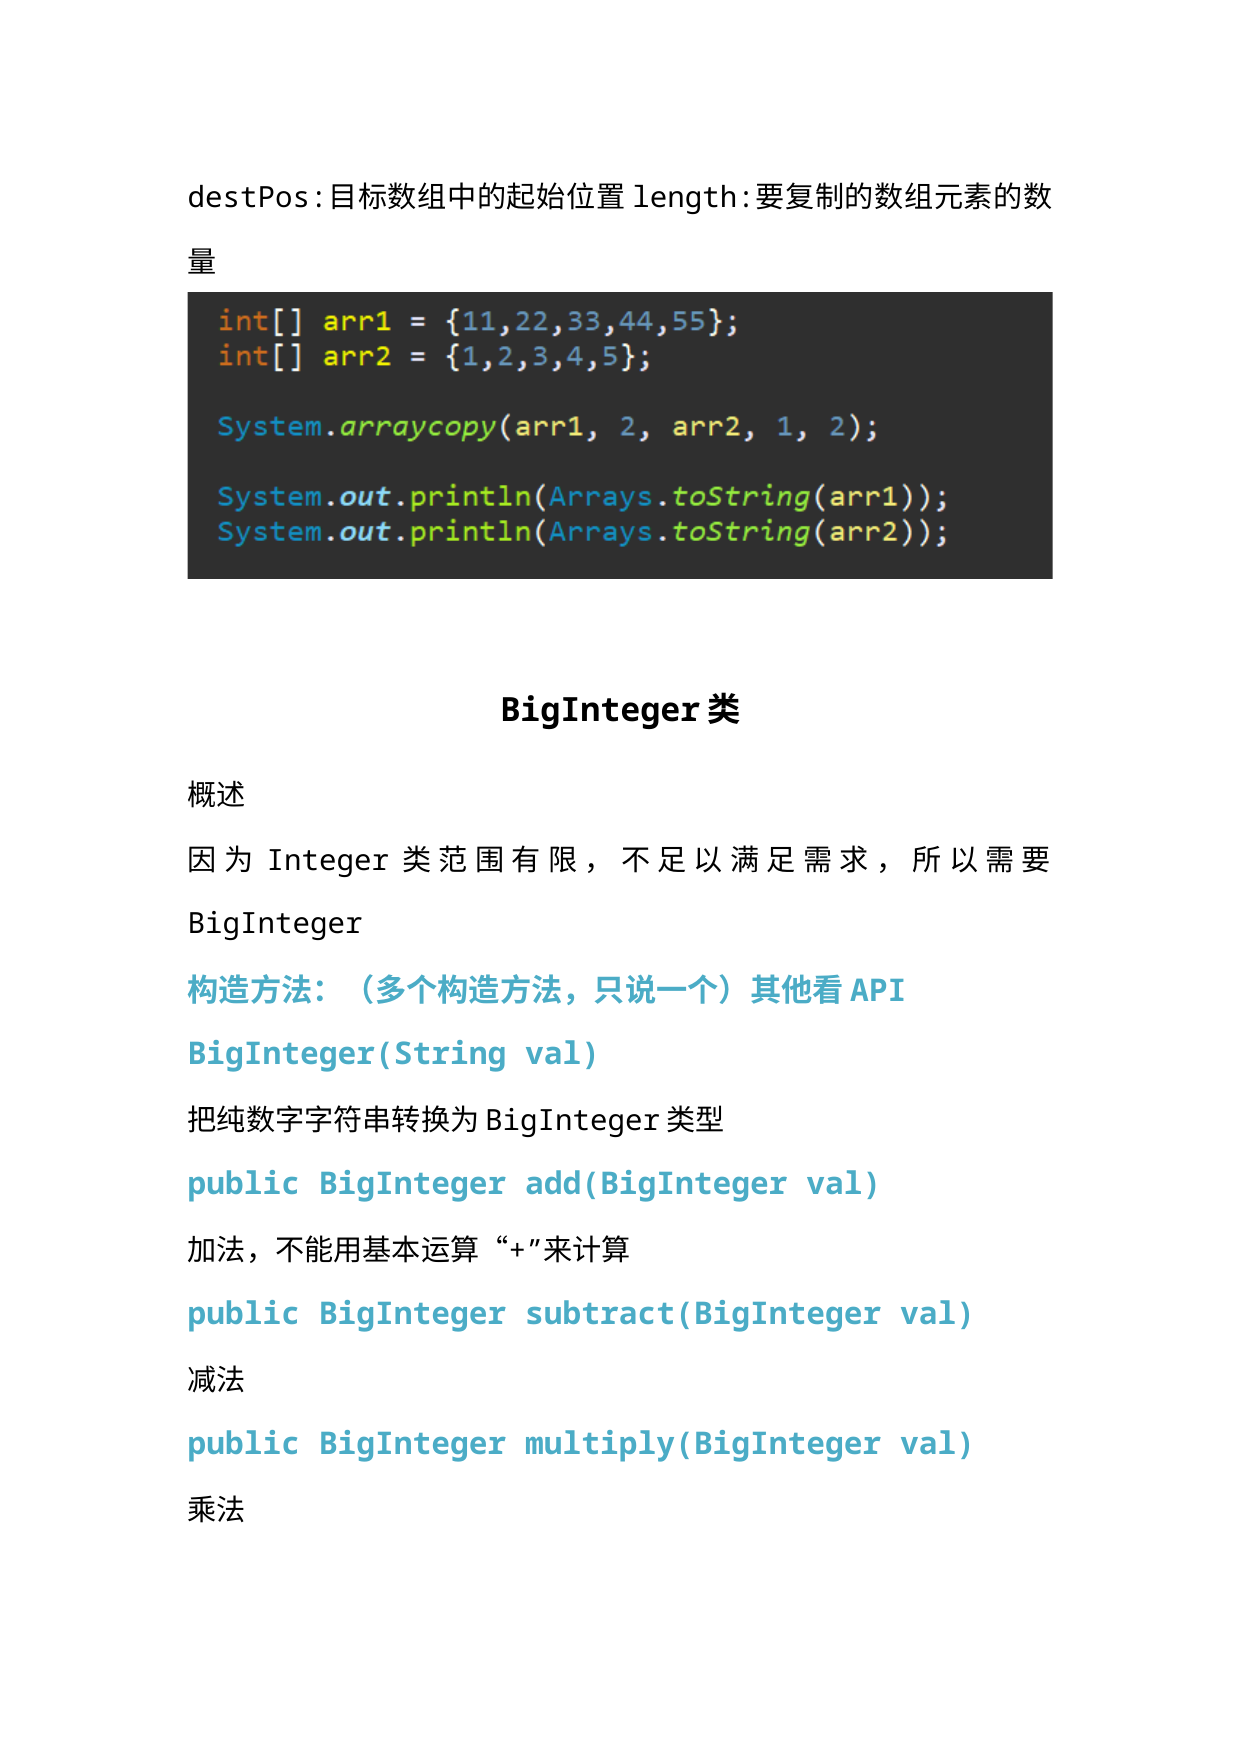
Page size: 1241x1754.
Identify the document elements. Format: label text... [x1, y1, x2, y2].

text destPos:目标数组中的起始位置length:要复制的数组元素的数量 [187, 162, 1053, 292]
text 乘法 [187, 1475, 1053, 1540]
text public BigInteger multiply(BigInteger val) [187, 1410, 1053, 1475]
picture [187, 292, 1053, 579]
text public BigInteger subtract(BigInteger val) [187, 1280, 1053, 1345]
text 构造方法：（多个构造方法，只说一个）其他看API [187, 955, 1053, 1020]
text 因为Integer类范围有限，不足以满足需求，所以需要BigInteger [187, 825, 1053, 955]
subtitle BigInteger类 [187, 674, 1053, 739]
text 加法，不能用基本运算“+”来计算 [187, 1215, 1053, 1280]
text 减法 [187, 1345, 1053, 1410]
text 概述 [187, 760, 1053, 825]
text 把纯数字字符串转换为BigInteger类型 [187, 1085, 1053, 1150]
text public BigInteger add(BigInteger val) [187, 1150, 1053, 1215]
text BigInteger(String val) [187, 1020, 1053, 1085]
